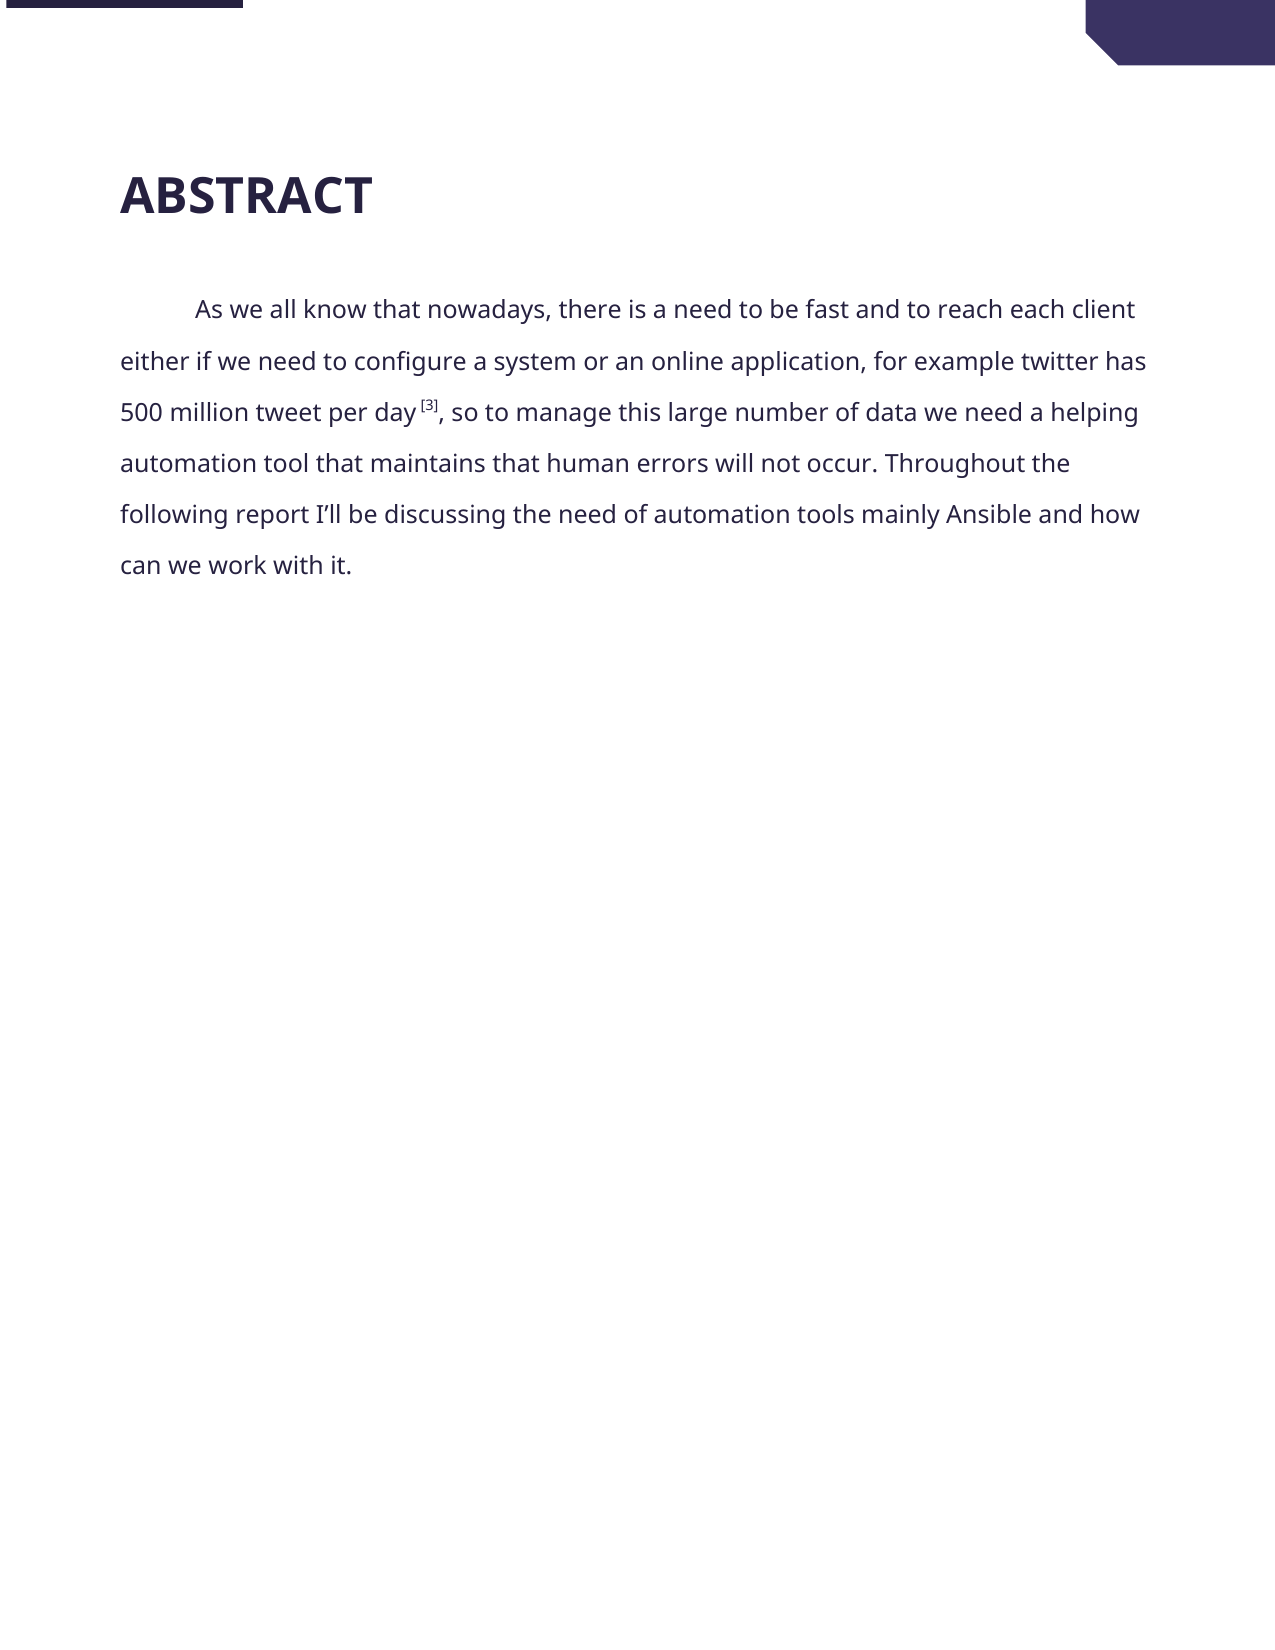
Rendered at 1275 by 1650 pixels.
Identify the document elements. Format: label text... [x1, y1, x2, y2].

subtitle Abstract [120, 160, 1155, 228]
text As we all know that nowadays, there is a need to be fast and to reach each client either if we need to configure a system or an online application, for example twitter has 500 million tweet per day [3], so to manage this large number of data we need a helping automation tool that maintains that human errors will not occur. Throughout the following report I’ll be discussing the need of automation tools mainly Ansible and how can we work with it. [120, 292, 1155, 581]
